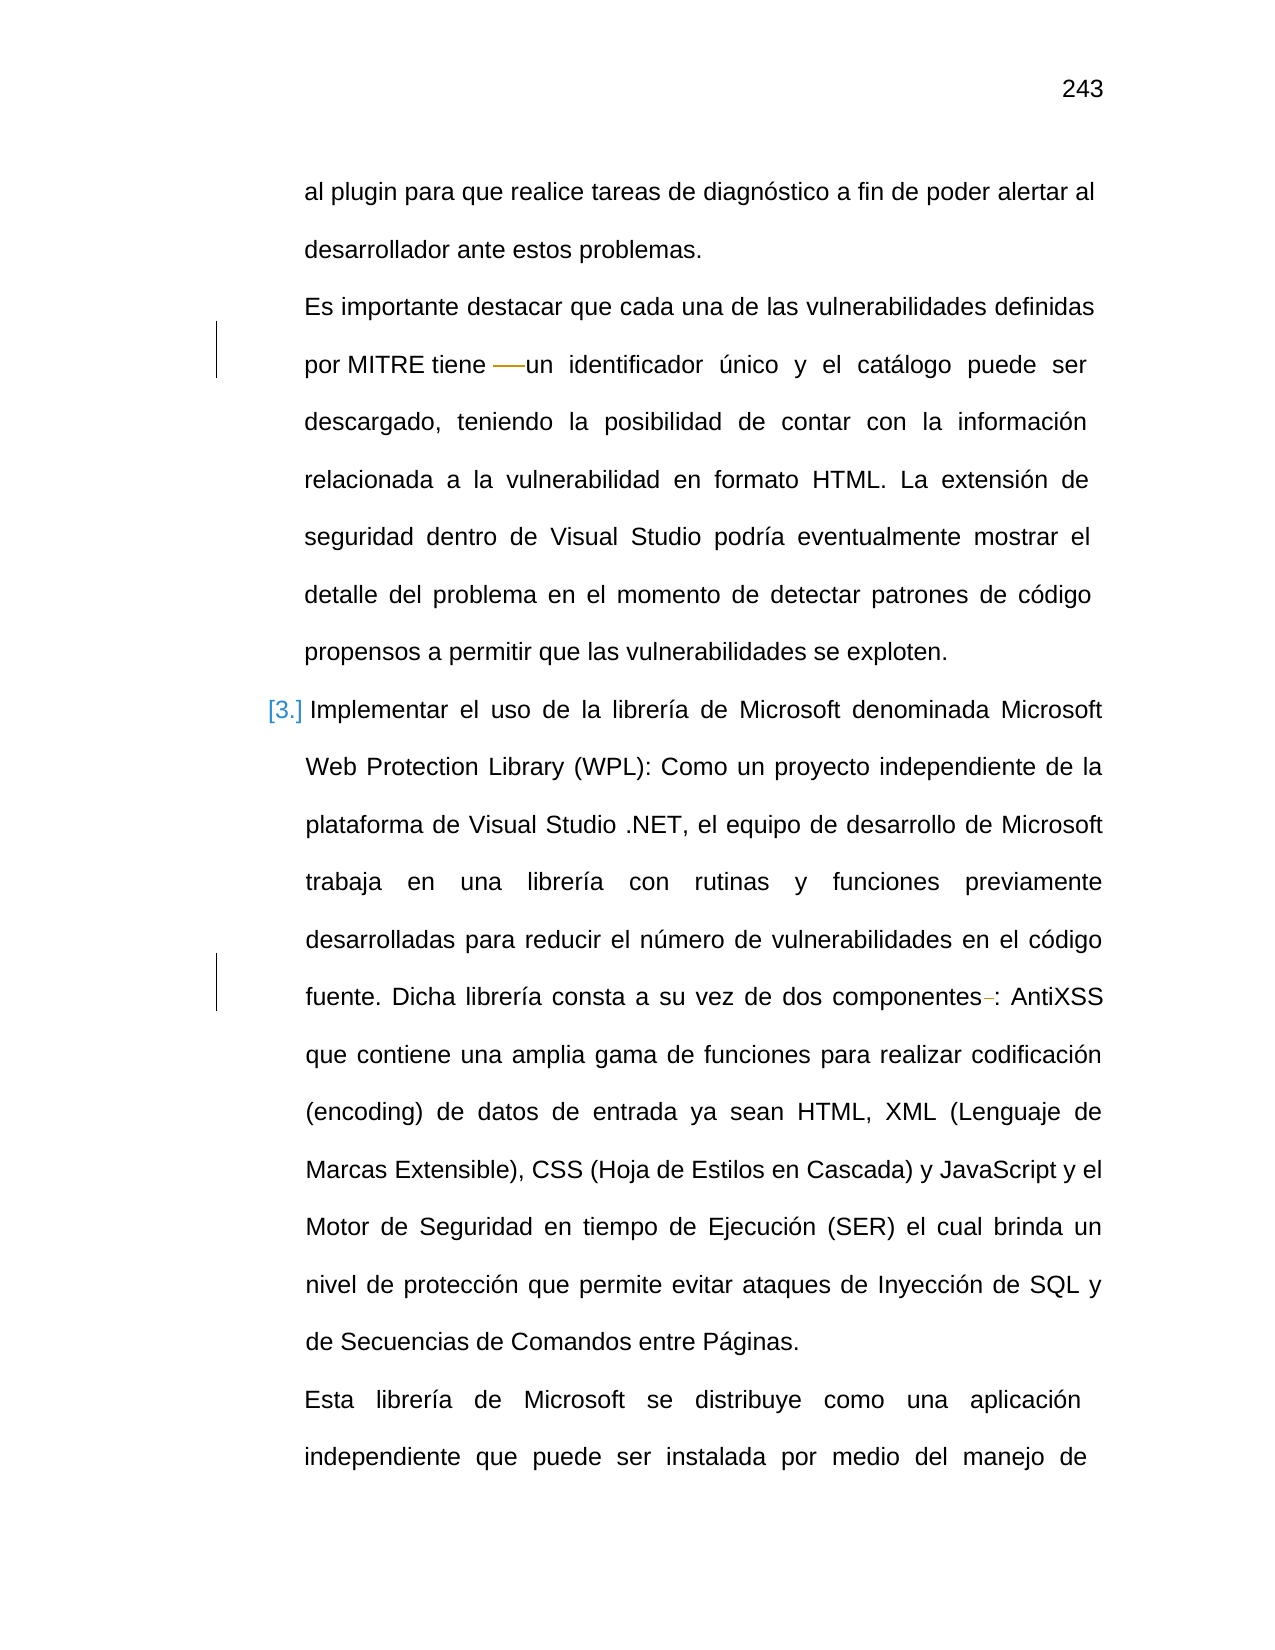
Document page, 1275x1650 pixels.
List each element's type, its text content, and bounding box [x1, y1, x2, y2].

list Implementar el uso de la librería de Microsoft denominada Microsoft Web Protection Library (WPL): Como un proyecto independiente de la plataforma de Visual Studio .NET, el equipo de desarrollo de Microsoft trabaja en una librería con rutinas y funciones previamente desarrolladas para reducir el número de vulnerabilidades en el código fuente. Dicha librería consta a su vez de dos componentes: AntiXSS que contiene una amplia gama de funciones para realizar codificación (encoding) de datos de entrada ya sean HTML, XML (Lenguaje de Marcas Extensible), CSS (Hoja de Estilos en Cascada) y JavaScript y el Motor de Seguridad en tiempo de Ejecución (SER) el cual brinda un nivel de protección que permite evitar ataques de Inyección de SQL y de Secuencias de Comandos entre Páginas. [268, 695, 1104, 1356]
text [230, 177, 1104, 263]
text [230, 1385, 1104, 1471]
text Es importante destacar que cada una de las vulnerabilidades definidas por MITRE tiene un identificador único y el catálogo puede ser descargado, teniendo la posibilidad de contar con la información relacionada a la vulnerabilidad en formato HTML. La extensión de seguridad dentro de Visual Studio podría eventualmente mostrar el detalle del problema en el momento de detectar patrones de código propensos a permitir que las vulnerabilidades se exploten. [230, 292, 1104, 666]
